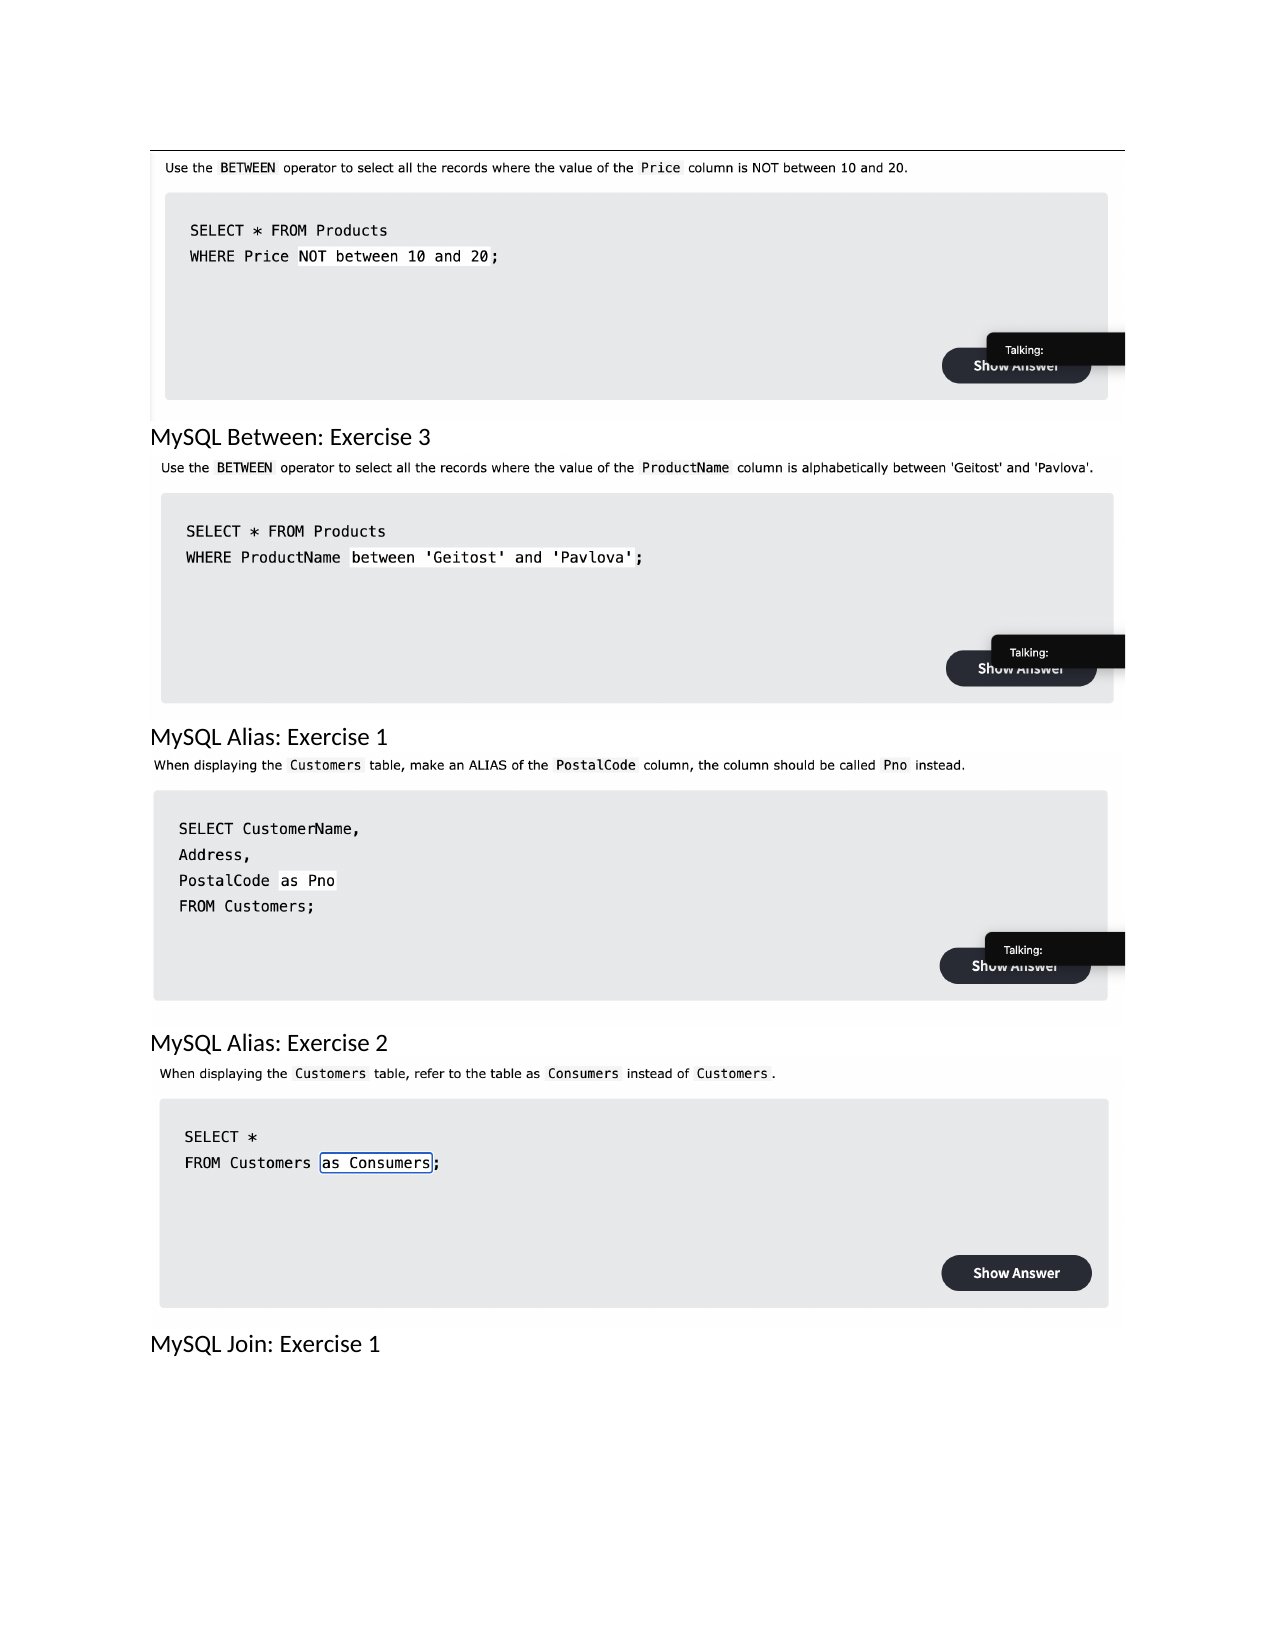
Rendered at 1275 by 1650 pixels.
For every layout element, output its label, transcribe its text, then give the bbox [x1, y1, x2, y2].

text MySQL Join: Exercise 1 [150, 1329, 1125, 1359]
picture [150, 751, 1125, 1027]
text MySQL Alias: Exercise 2 [150, 1027, 1125, 1057]
text MySQL Alias: Exercise 1 [150, 722, 1125, 751]
picture [150, 153, 1125, 421]
picture [150, 451, 1125, 722]
picture [150, 1057, 1125, 1329]
text MySQL Between: Exercise 3 [150, 421, 1125, 451]
